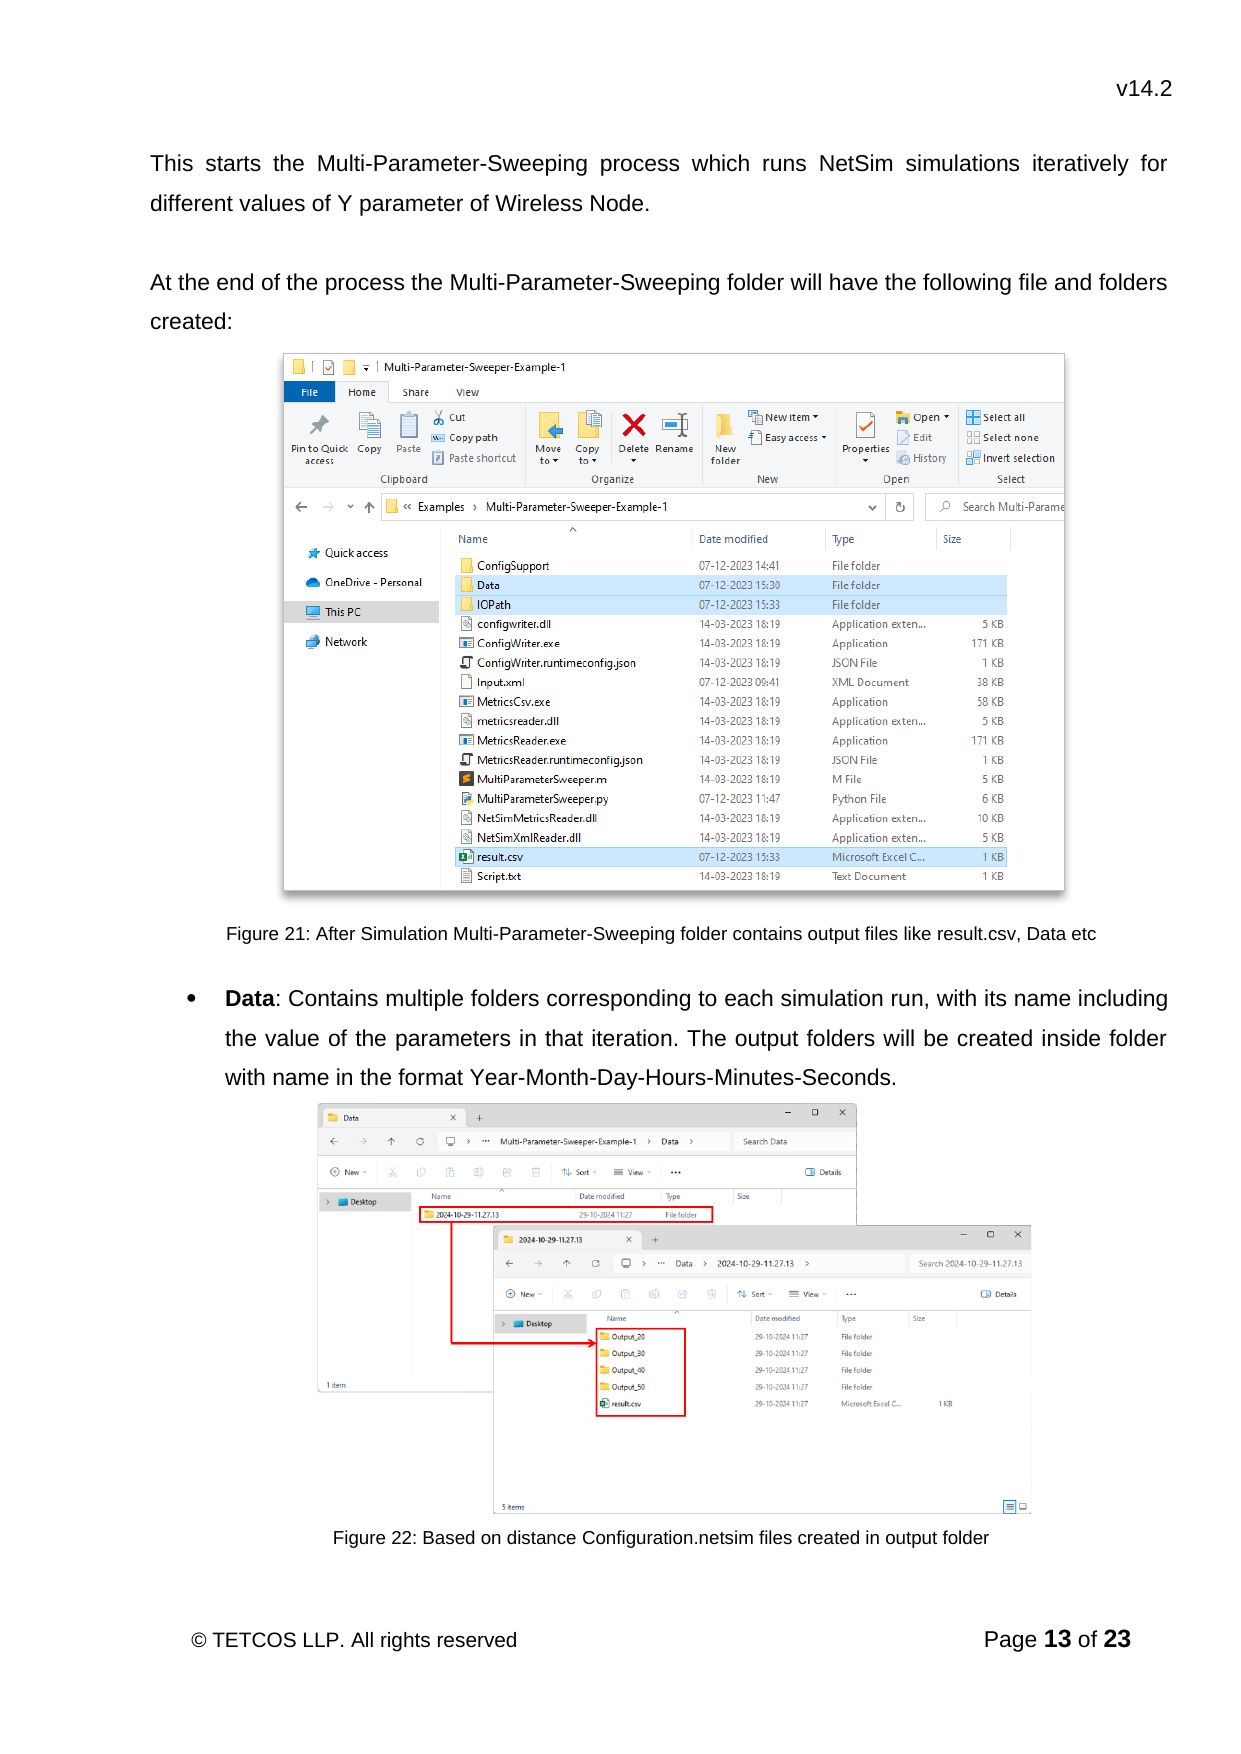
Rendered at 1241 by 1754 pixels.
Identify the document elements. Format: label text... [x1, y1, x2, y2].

text At the end of the process the Multi-Parameter-Sweeping folder will have the following file and folders created: [150, 268, 1169, 334]
picture [284, 354, 1064, 890]
picture [317, 1103, 1032, 1514]
list Data: Contains multiple folders corresponding to each simulation run, with its name including the value of the parameters in that iteration. The output folders will be created inside folder with name in the format Year-Month-Day-Hours-Minutes-Seconds. [187, 985, 1169, 1090]
text Figure 21: After Simulation Multi-Parameter-Sweeping folder contains output files like result.csv, Data etc [150, 923, 1172, 945]
text This starts the Multi-Parameter-Sweeping process which runs NetSim simulations iteratively for different values of Y parameter of Wireless Node. [150, 150, 1169, 216]
text Figure 22: Based on distance Configuration.netsim files created in output folder [150, 1527, 1172, 1548]
